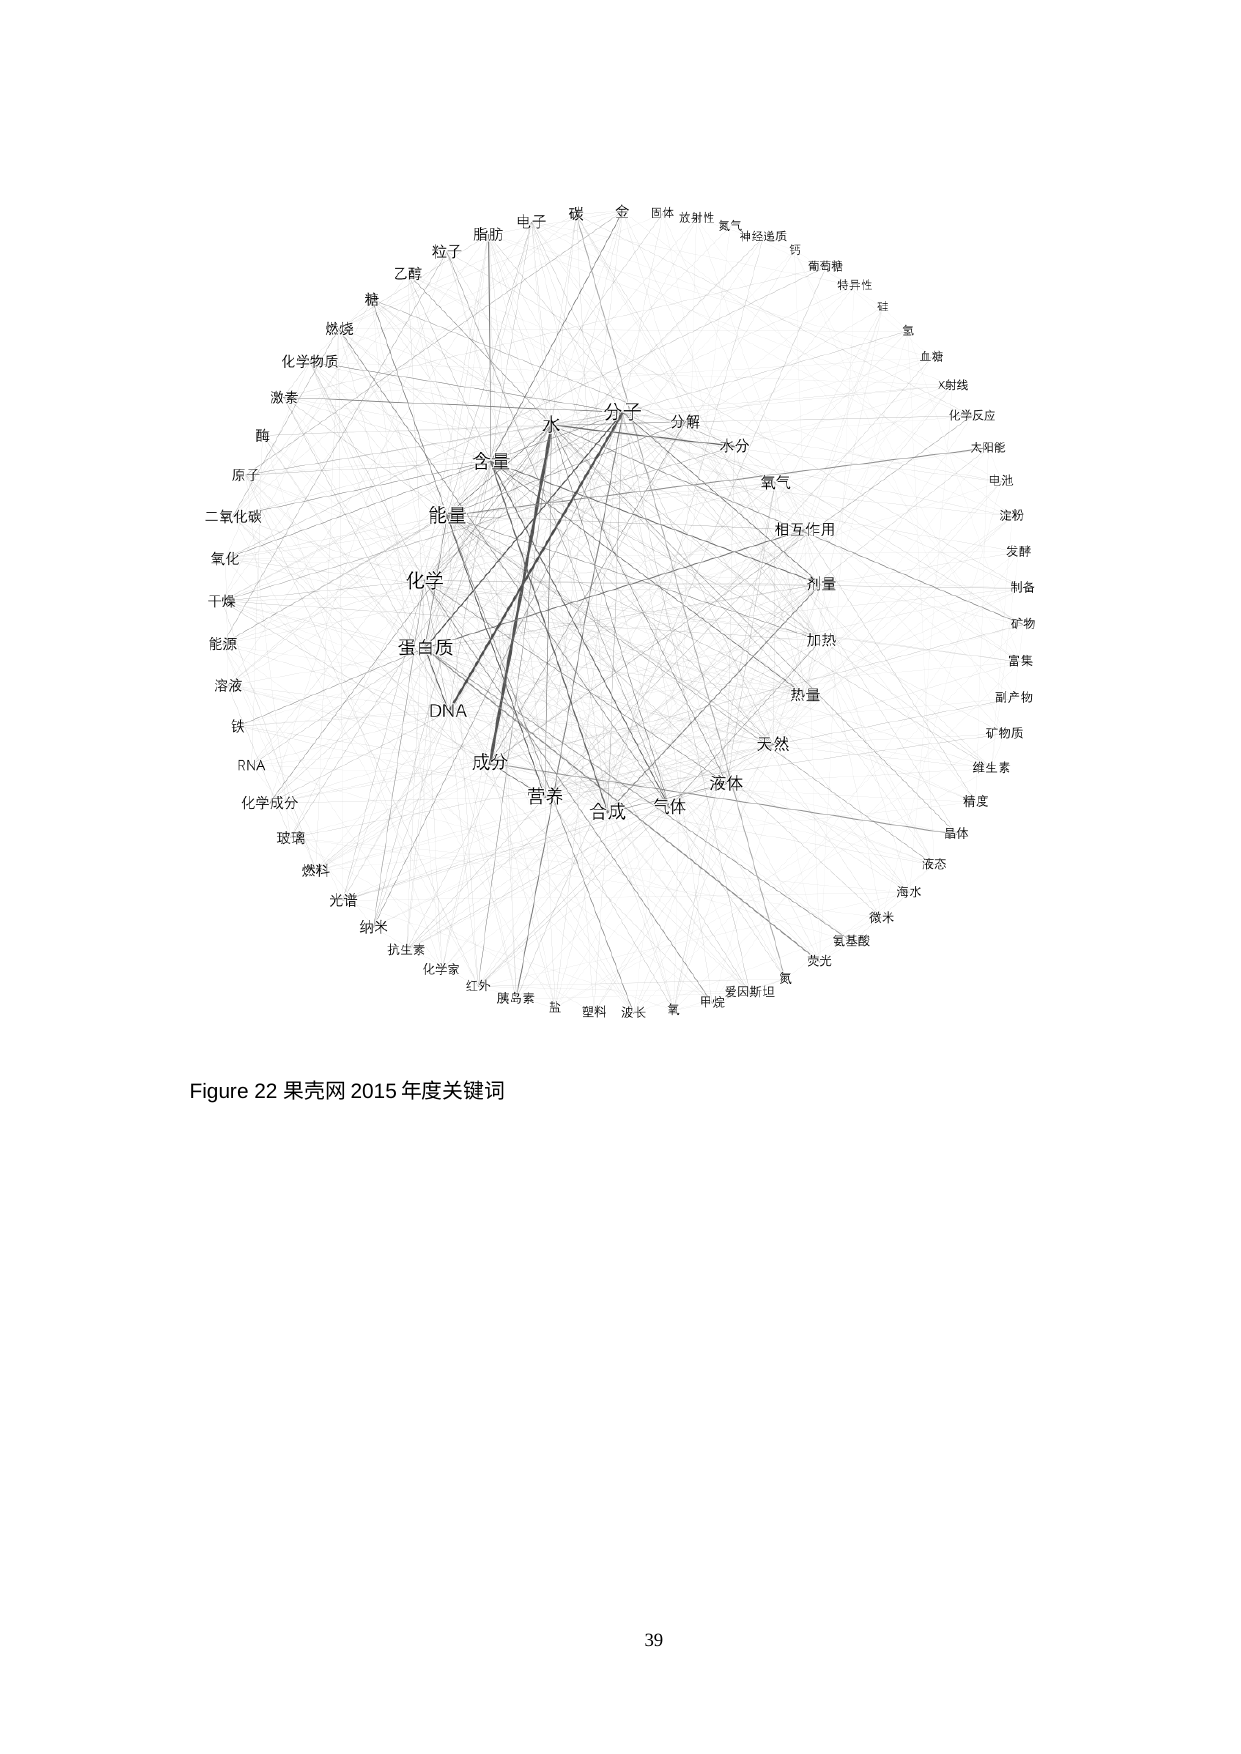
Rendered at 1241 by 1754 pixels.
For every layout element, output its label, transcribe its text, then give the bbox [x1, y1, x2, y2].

picture [189, 179, 1055, 1045]
